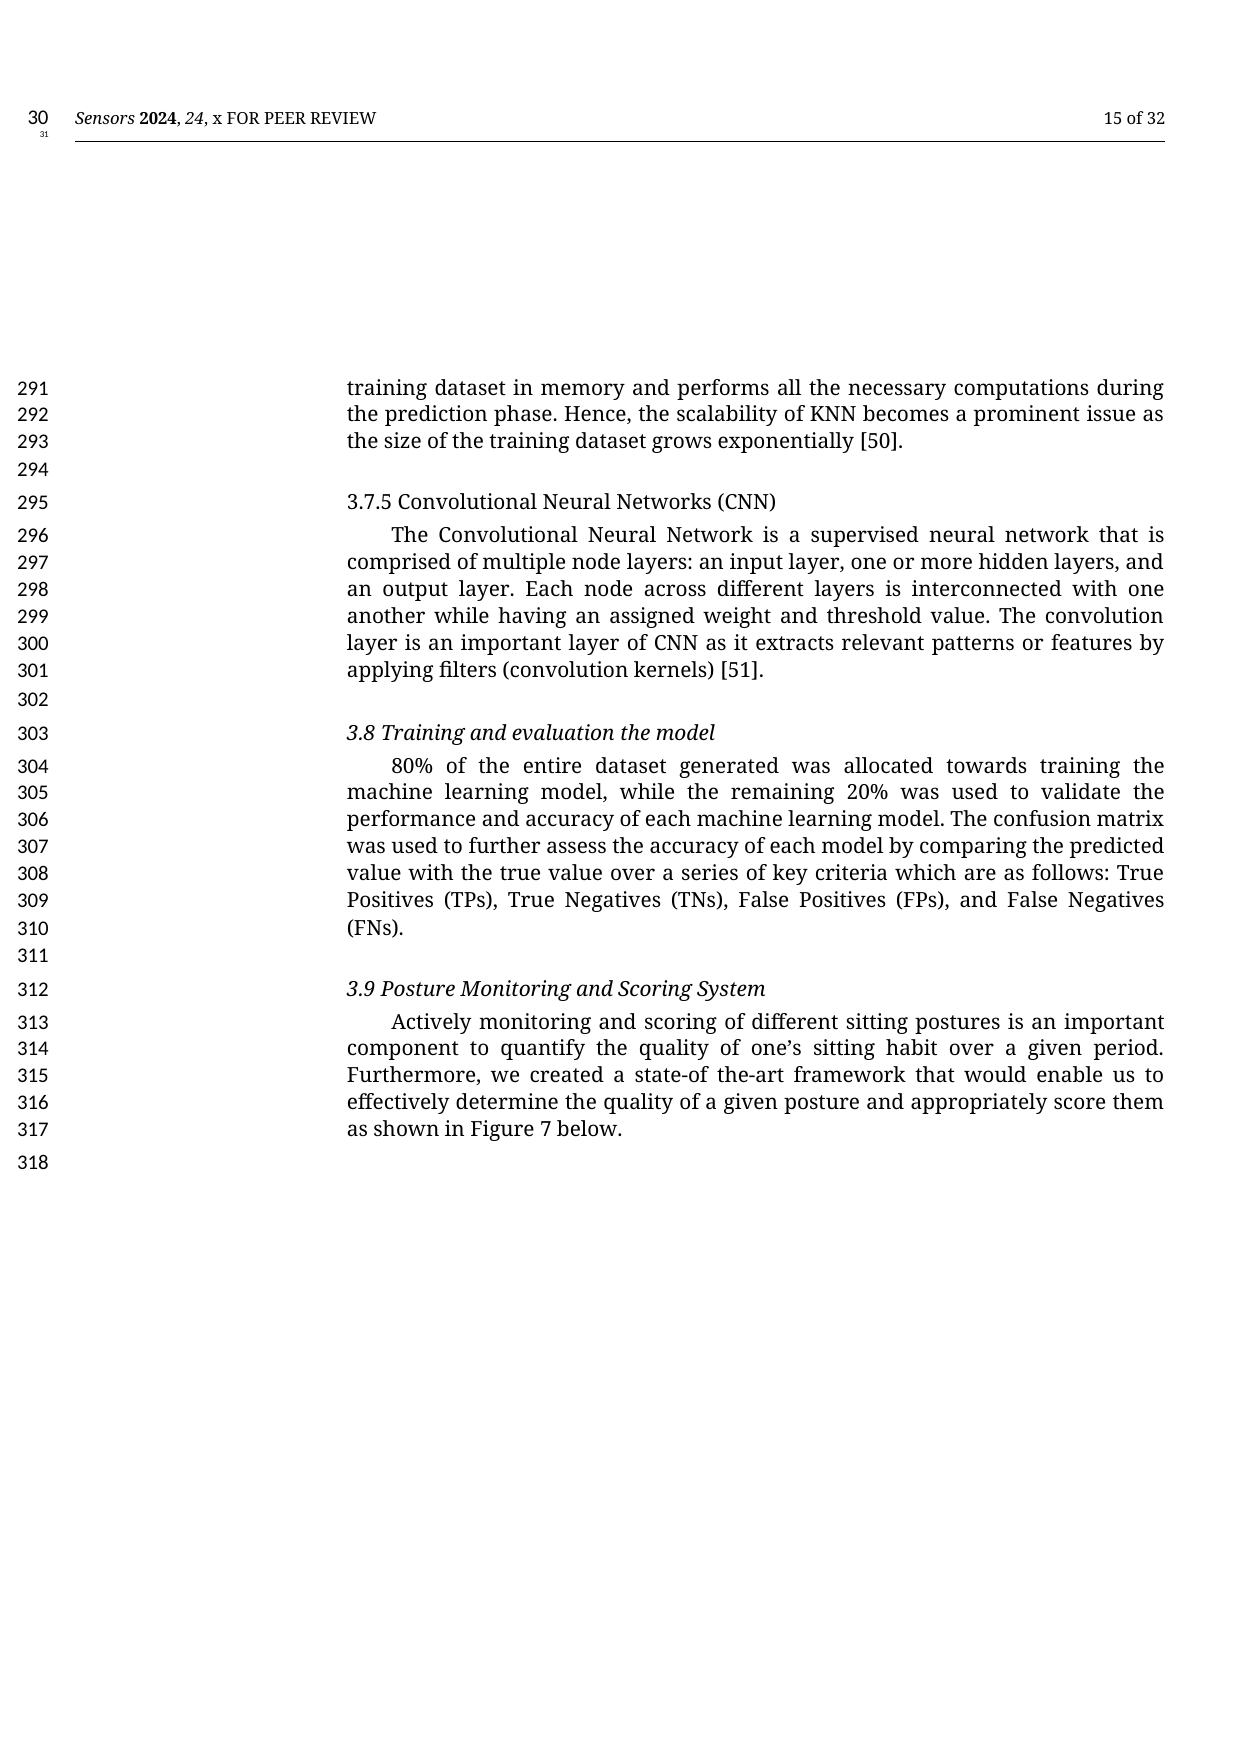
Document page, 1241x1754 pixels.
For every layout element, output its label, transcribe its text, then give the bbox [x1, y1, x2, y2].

text Actively monitoring and scoring of different sitting postures is an important component to quantify the quality of one’s sitting habit over a given period. Furthermore, we created a state-of the-art framework that would enable us to effectively determine the quality of a given posture and appropriately score them as shown in Figure 7 below. [347, 1008, 1165, 1143]
text 80% of the entire dataset generated was allocated towards training the machine learning model, while the remaining 20% was used to validate the performance and accuracy of each machine learning model. The confusion matrix was used to further assess the accuracy of each model by comparing the predicted value with the true value over a series of key criteria which are as follows: True Positives (TPs), True Negatives (TNs), False Positives (FPs), and False Negatives (FNs). [347, 752, 1165, 941]
text The Convolutional Neural Network is a supervised neural network that is comprised of multiple node layers: an input layer, one or more hidden layers, and an output layer. Each node across different layers is interconnected with one another while having an assigned weight and threshold value. The convolution layer is an important layer of CNN as it extracts relevant patterns or features by applying filters (convolution kernels) [51]. [347, 521, 1165, 684]
subtitle 3.7.5 Convolutional Neural Networks (CNN) [347, 488, 1165, 515]
subtitle 3.8 Training and evaluation the model [347, 718, 1165, 745]
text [347, 374, 1165, 455]
subtitle 3.9 Posture Monitoring and Scoring System [347, 974, 1165, 1001]
